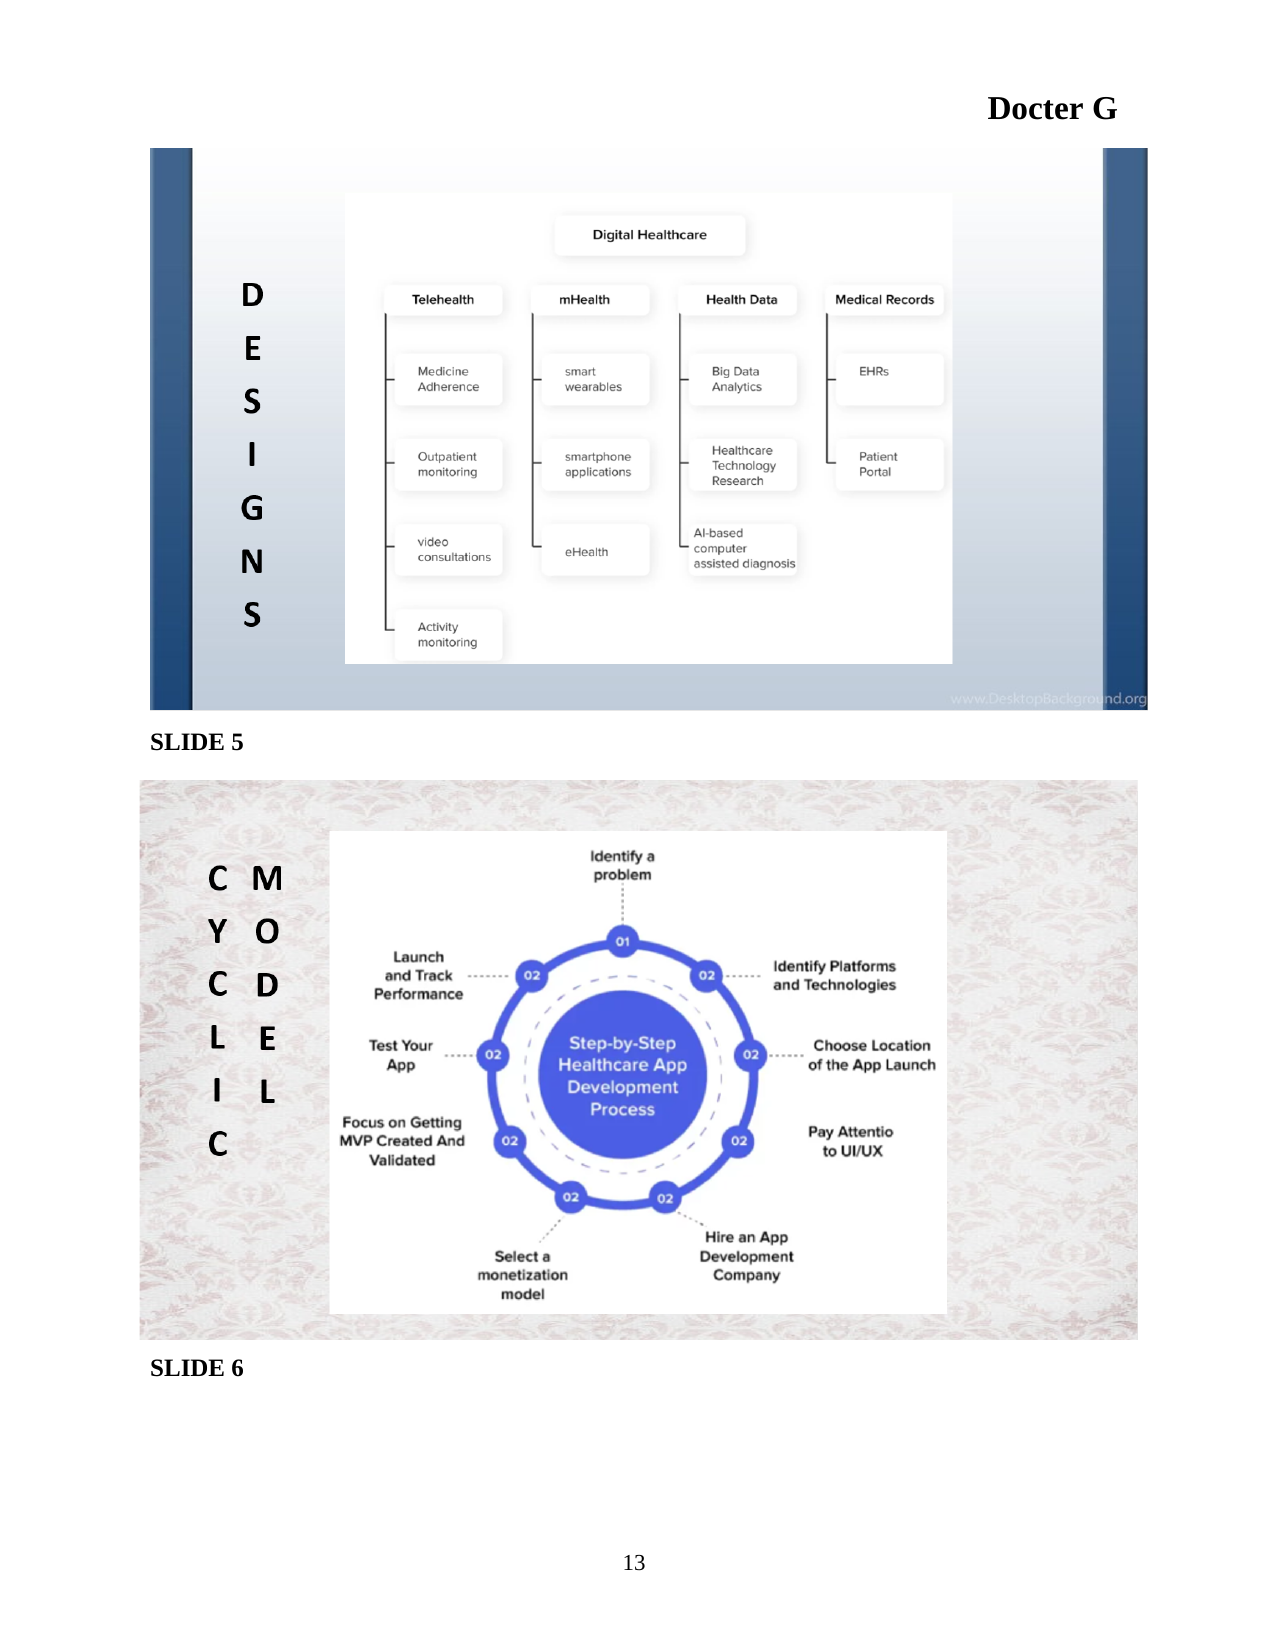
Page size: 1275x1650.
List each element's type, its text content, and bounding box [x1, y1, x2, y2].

picture [139, 780, 1138, 1340]
picture [150, 148, 1148, 711]
subtitle SLIDE 5 [150, 727, 1137, 756]
text SLIDE 6 [150, 1353, 1137, 1381]
